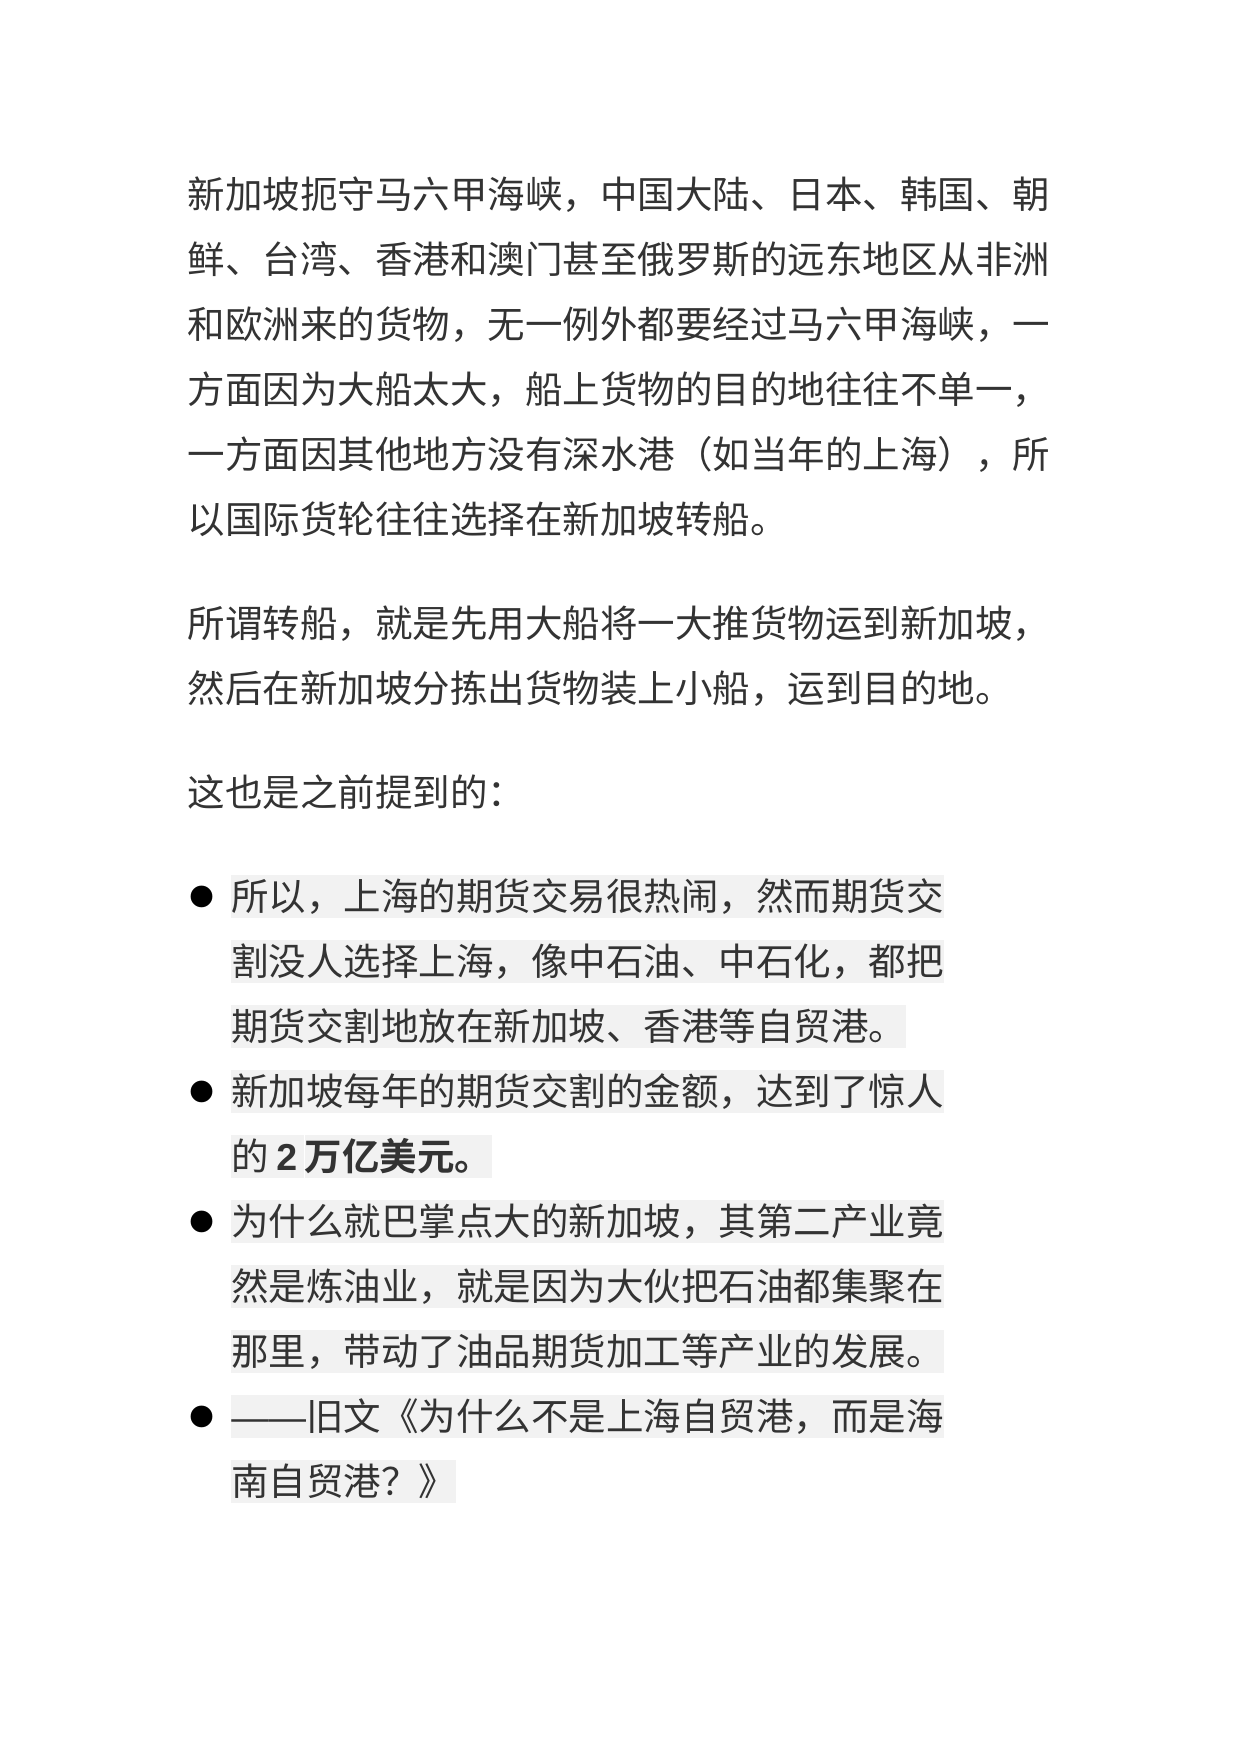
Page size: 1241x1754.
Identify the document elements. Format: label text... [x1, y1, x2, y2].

list 所以，上海的期货交易很热闹，然而期货交割没人选择上海，像中石油、中石化，都把期货交割地放在新加坡、香港等自贸港。 [187, 864, 978, 1059]
text 所谓转船，就是先用大船将一大推货物运到新加坡，然后在新加坡分拣出货物装上小船，运到目的地。 [187, 591, 1053, 721]
text 新加坡扼守马六甲海峡，中国大陆、日本、韩国、朝鲜、台湾、香港和澳门甚至俄罗斯的远东地区从非洲和欧洲来的货物，无一例外都要经过马六甲海峡，一方面因为大船太大，船上货物的目的地往往不单一，一方面因其他地方没有深水港（如当年的上海），所以国际货轮往往选择在新加坡转船。 [187, 162, 1053, 552]
list 新加坡每年的期货交割的金额，达到了惊人的2万亿美元。 [187, 1059, 978, 1189]
list 为什么就巴掌点大的新加坡，其第二产业竟然是炼油业，就是因为大伙把石油都集聚在那里，带动了油品期货加工等产业的发展。 [187, 1189, 978, 1384]
text 这也是之前提到的： [187, 760, 1053, 825]
list ——旧文《为什么不是上海自贸港，而是海南自贸港？》 [187, 1384, 978, 1514]
